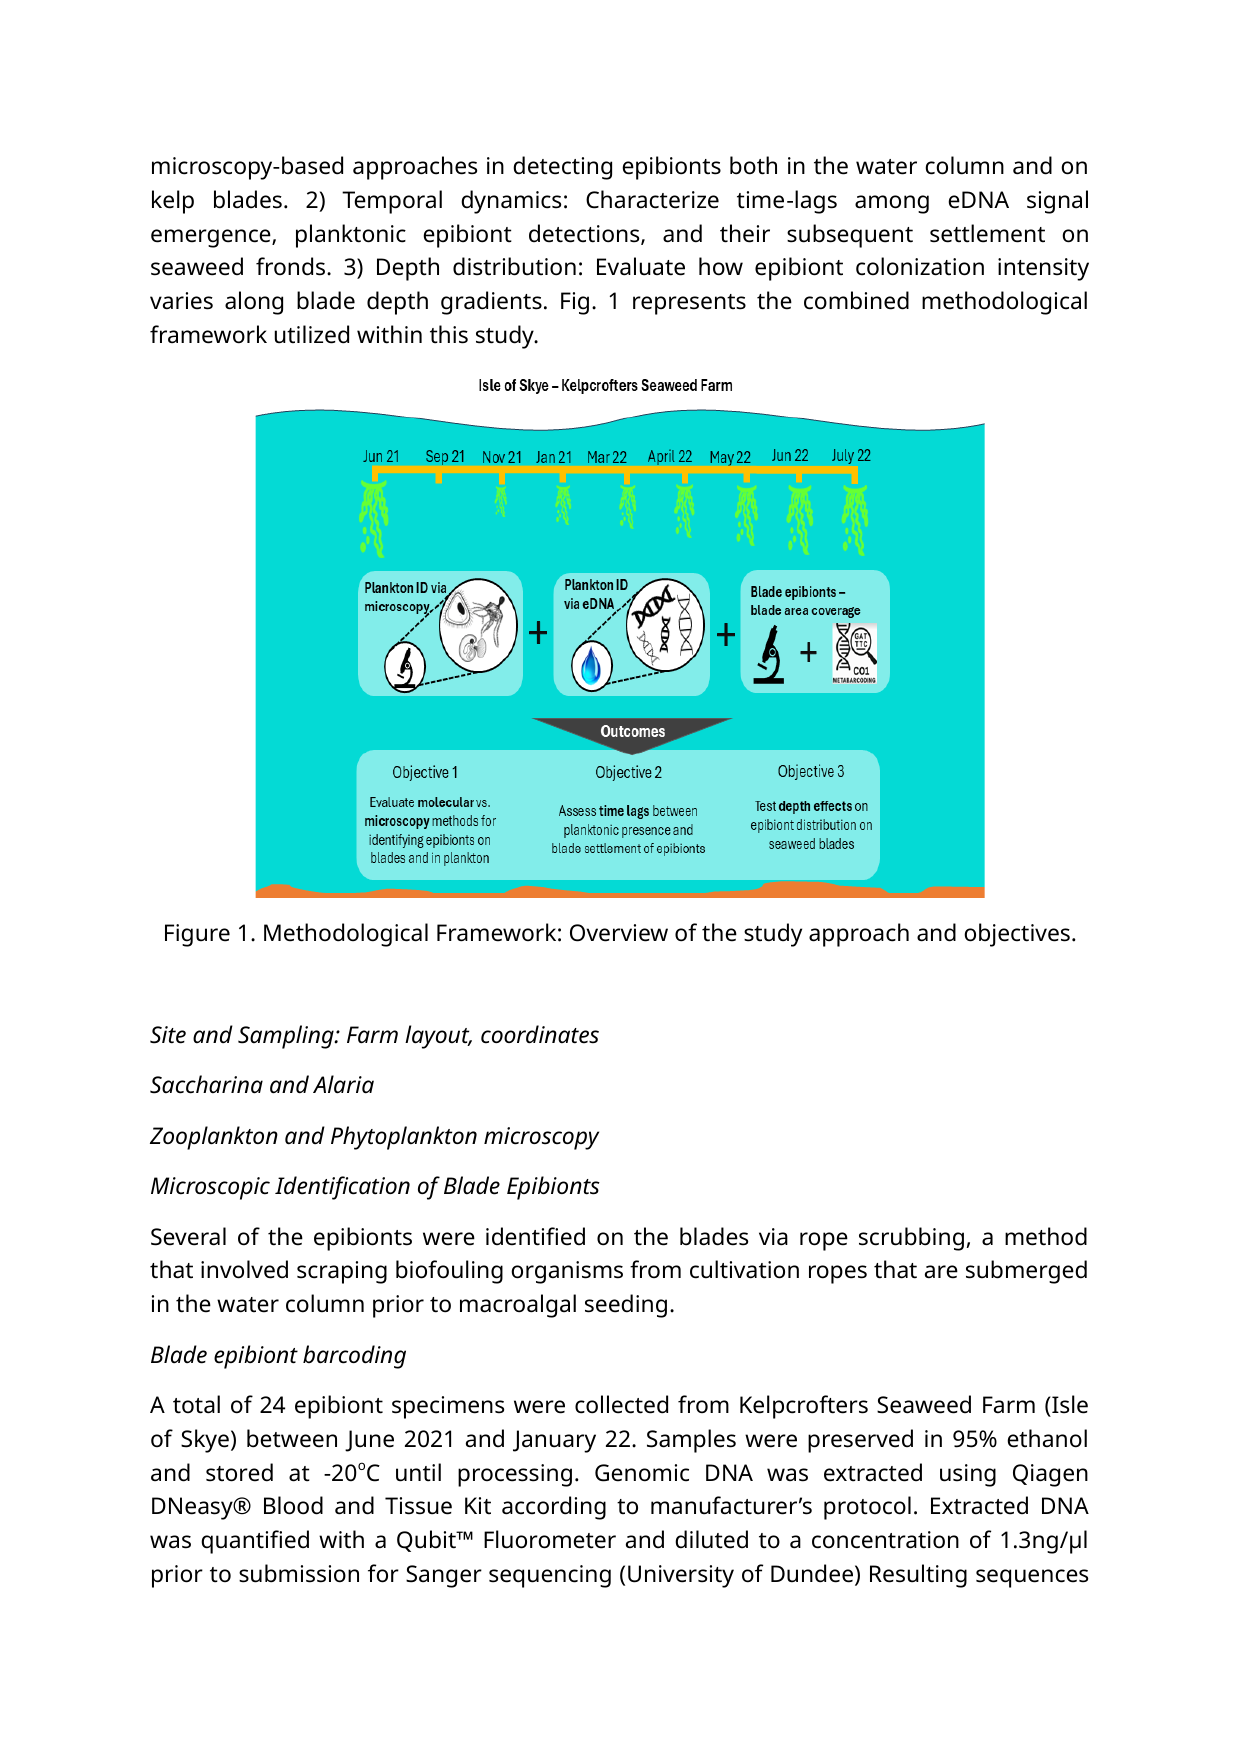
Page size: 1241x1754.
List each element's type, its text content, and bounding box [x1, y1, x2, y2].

picture [255, 369, 985, 898]
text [150, 1389, 1090, 1589]
text Microscopic Identification of Blade Epibionts [150, 1170, 1090, 1201]
text Site and Sampling: Farm layout, coordinates [150, 1019, 1090, 1050]
text Several of the epibionts were identified on the blades via rope scrubbing, a method that involved scraping biofouling organisms from cultivation ropes that are submerged in the water column prior to macroalgal seeding. [150, 1221, 1090, 1319]
text Blade epibiont barcoding [150, 1338, 1090, 1370]
text Figure 1. Methodological Framework: Overview of the study approach and objectives. [150, 916, 1090, 948]
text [150, 150, 1090, 350]
text Saccharina and Alaria [150, 1069, 1090, 1101]
text Zooplankton and Phytoplankton microscopy [150, 1120, 1090, 1151]
